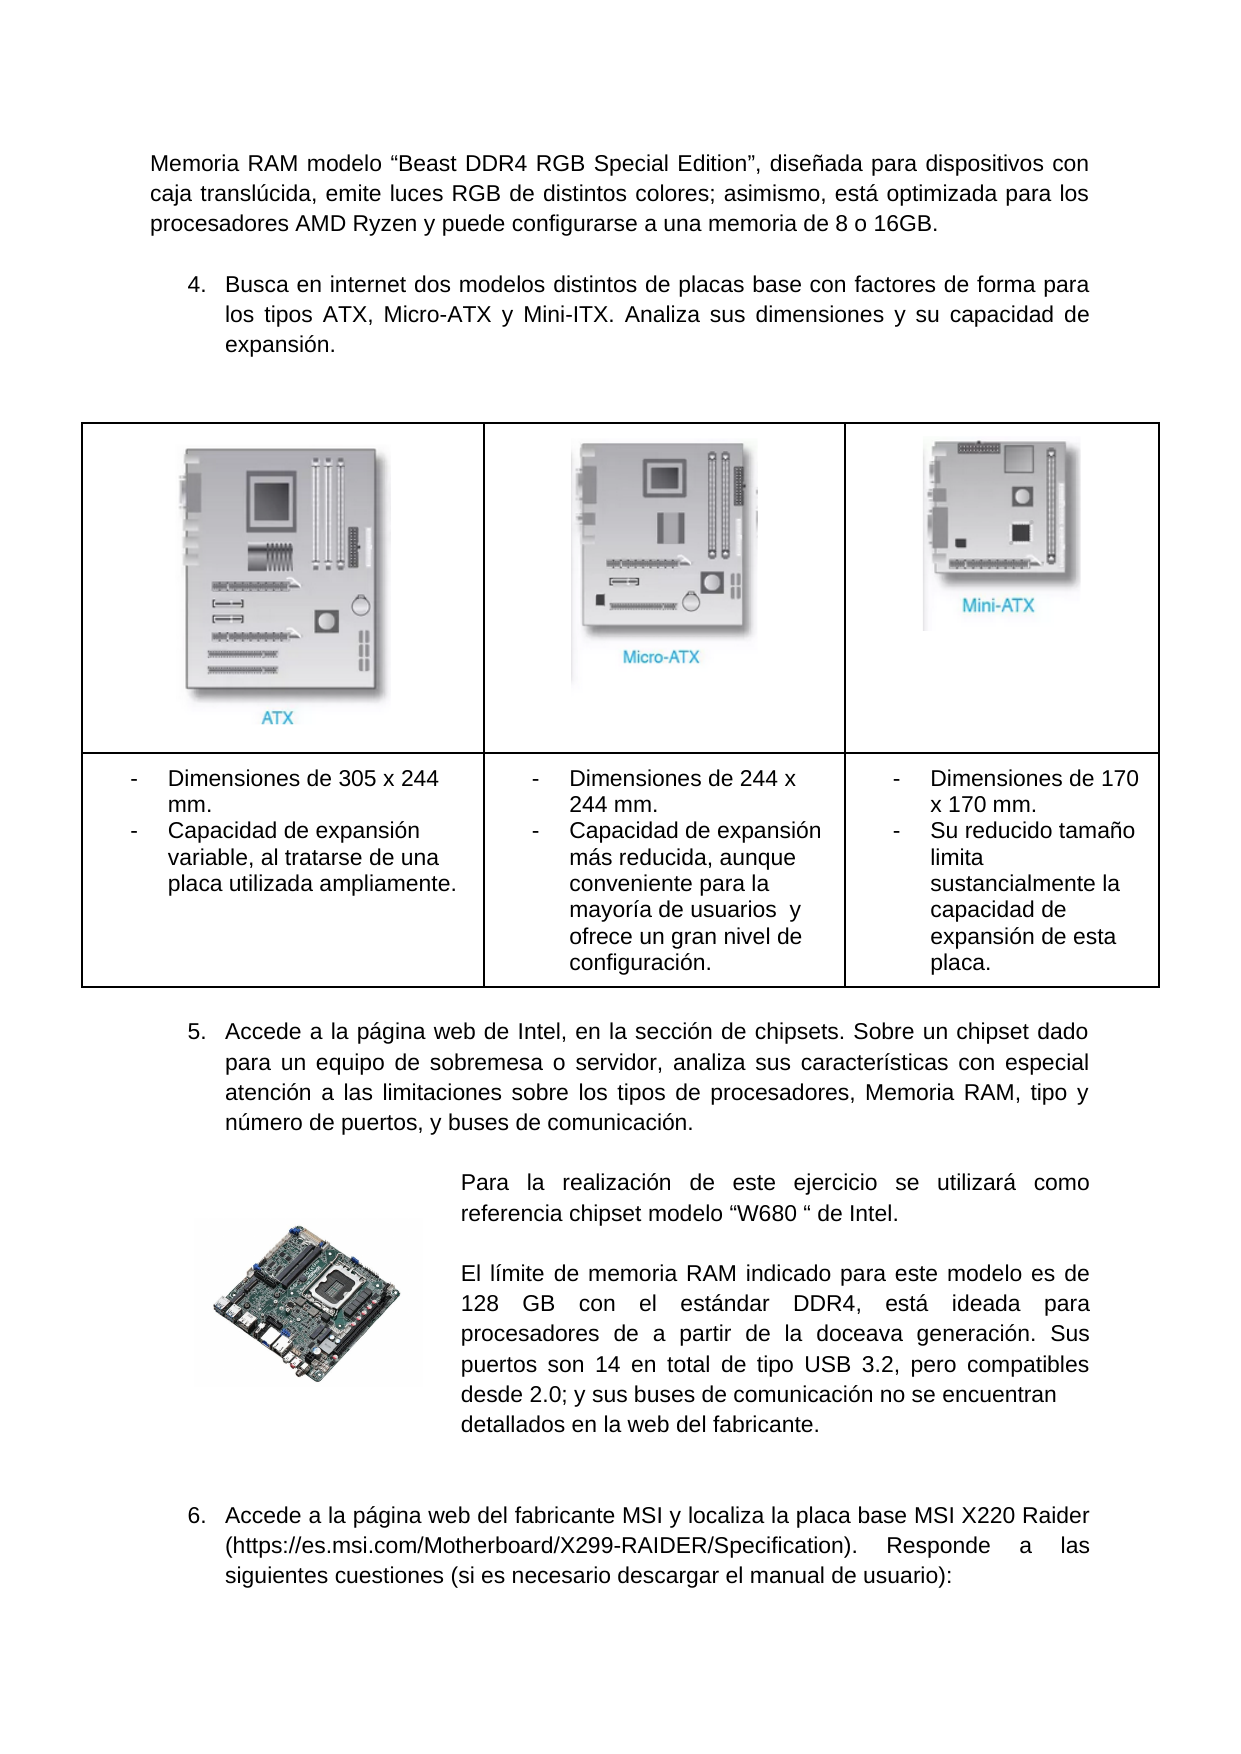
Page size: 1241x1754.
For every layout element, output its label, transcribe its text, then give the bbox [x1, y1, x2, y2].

table_header [485, 424, 844, 752]
text El límite de memoria RAM indicado para este modelo es de 128 GB con el estándar DDR4, está ideada para procesadores de a partir de la doceava generación. Sus puertos son 14 en total de tipo USB 3.2, pero compatibles desde 2.0; y sus buses de comunicación no se encuentran [150, 1260, 1090, 1407]
table_cell Dimensiones de 244 x 244 mm. Capacidad de expansión más reducida, aunque conveniente para la mayoría de usuarios y ofrece un gran nivel de configuración. [485, 754, 844, 986]
picture [193, 1218, 423, 1387]
text Memoria RAM modelo “Beast DDR4 RGB Special Edition”, diseñada para dispositivos con caja translúcida, emite luces RGB de distintos colores; asimismo, está optimizada para los procesadores AMD Ryzen y puede configurarse a una memoria de 8 o 16GB. [150, 150, 1090, 237]
table_cell Dimensiones de 170 x 170 mm. Su reducido tamaño limita sustancialmente la capacidad de expansión de esta placa. [846, 754, 1158, 986]
picture [571, 434, 758, 703]
picture [922, 434, 1081, 631]
table_header [846, 424, 1158, 752]
picture [175, 434, 391, 742]
table_header [83, 424, 483, 752]
list Accede a la página web del fabricante MSI y localiza la placa base MSI X220 Raider (https://es.msi.com/Motherboard/X299-RAIDER/Specification). Responde a las siguientes cuestiones (si es necesario descargar el manual de usuario): [187, 1502, 1090, 1588]
text detallados en la web del fabricante. [150, 1411, 1090, 1437]
list Accede a la página web de Intel, en la sección de chipsets. Sobre un chipset dado para un equipo de sobremesa o servidor, analiza sus características con especial atención a las limitaciones sobre los tipos de procesadores, Memoria RAM, tipo y número de puertos, y buses de comunicación. [187, 1018, 1090, 1135]
text Para la realización de este ejercicio se utilizará como referencia chipset modelo “W680 “ de Intel. [150, 1169, 1090, 1226]
table_cell Dimensiones de 305 x 244 mm. Capacidad de expansión variable, al tratarse de una placa utilizada ampliamente. [83, 754, 483, 986]
list Busca en internet dos modelos distintos de placas base con factores de forma para los tipos ATX, Micro-ATX y Mini-ITX. Analiza sus dimensiones y su capacidad de expansión. [187, 271, 1090, 358]
